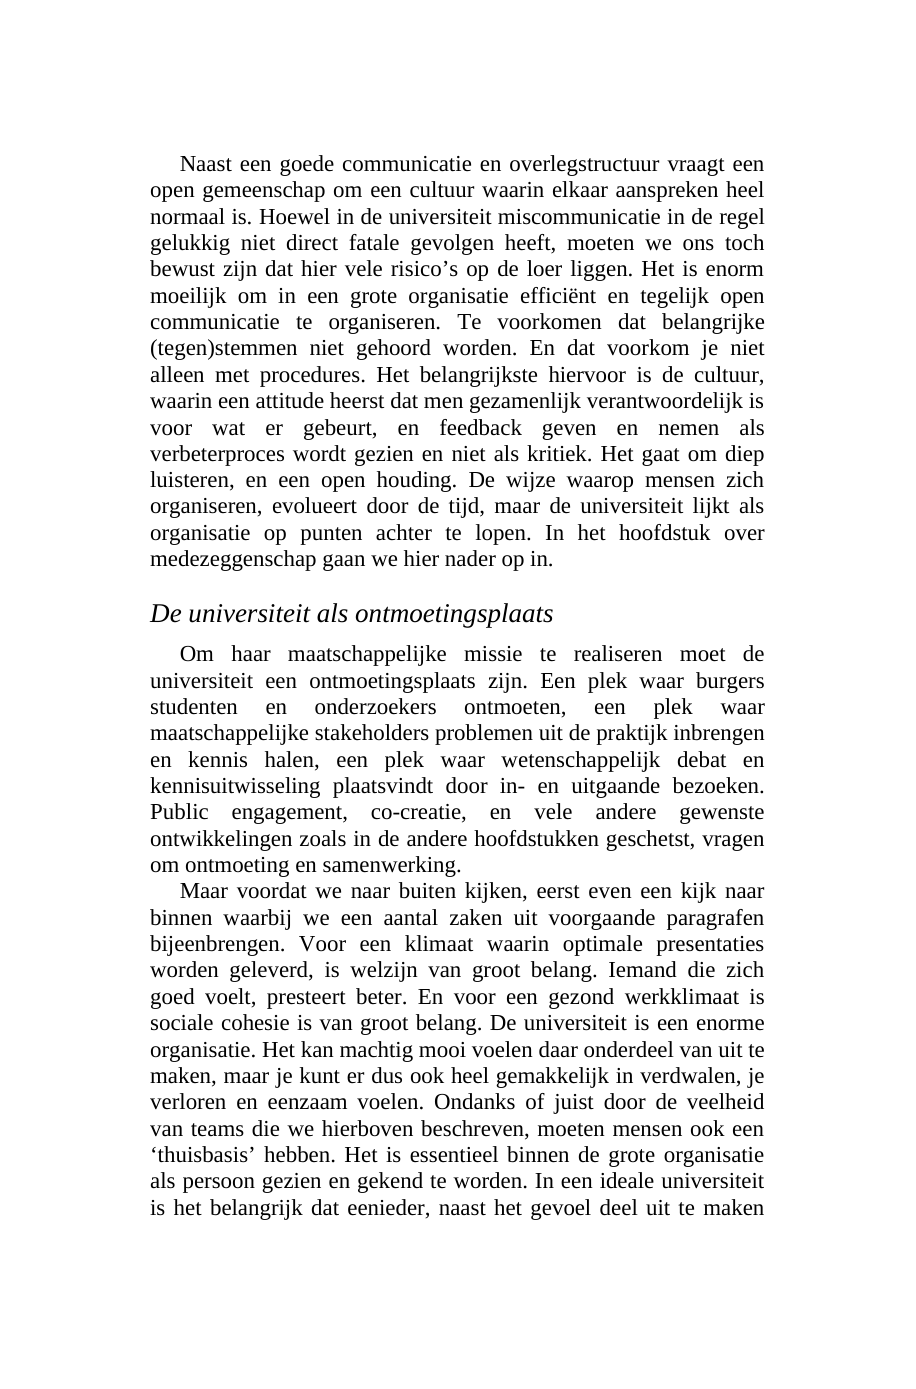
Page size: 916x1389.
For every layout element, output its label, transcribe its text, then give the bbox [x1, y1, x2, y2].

text Om haar maatschappelijke missie te realiseren moet de universiteit een ontmoetingsplaats zijn. Een plek waar burgers studenten en onderzoekers ontmoeten, een plek waar maatschappelijke stakeholders problemen uit de praktijk inbrengen en kennis halen, een plek waar wetenschappelijk debat en kennisuitwisseling plaatsvindt door in- en uitgaande bezoeken. Public engagement, co-creatie, en vele andere gewenste ontwikkelingen zoals in de andere hoofdstukken geschetst, vragen om ontmoeting en samenwerking. [150, 640, 766, 877]
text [150, 877, 766, 1220]
subtitle De universiteit als ontmoetingsplaats [150, 597, 766, 628]
text Naast een goede communicatie en overlegstructuur vraagt een open gemeenschap om een cultuur waarin elkaar aanspreken heel normaal is. Hoewel in de universiteit miscommunicatie in de regel gelukkig niet direct fatale gevolgen heeft, moeten we ons toch bewust zijn dat hier vele risico’s op de loer liggen. Het is enorm moeilijk om in een grote organisatie efficiënt en tegelijk open communicatie te organiseren. Te voorkomen dat belangrijke (tegen)stemmen niet gehoord worden. En dat voorkom je niet alleen met procedures. Het belangrijkste hiervoor is de cultuur, waarin een attitude heerst dat men gezamenlijk verantwoordelijk is voor wat er gebeurt, en feedback geven en nemen als verbeterproces wordt gezien en niet als kritiek. Het gaat om diep luisteren, en een open houding. De wijze waarop mensen zich organiseren, evolueert door de tijd, maar de universiteit lijkt als organisatie op punten achter te lopen. In het hoofdstuk over medezeggenschap gaan we hier nader op in. [150, 150, 766, 572]
